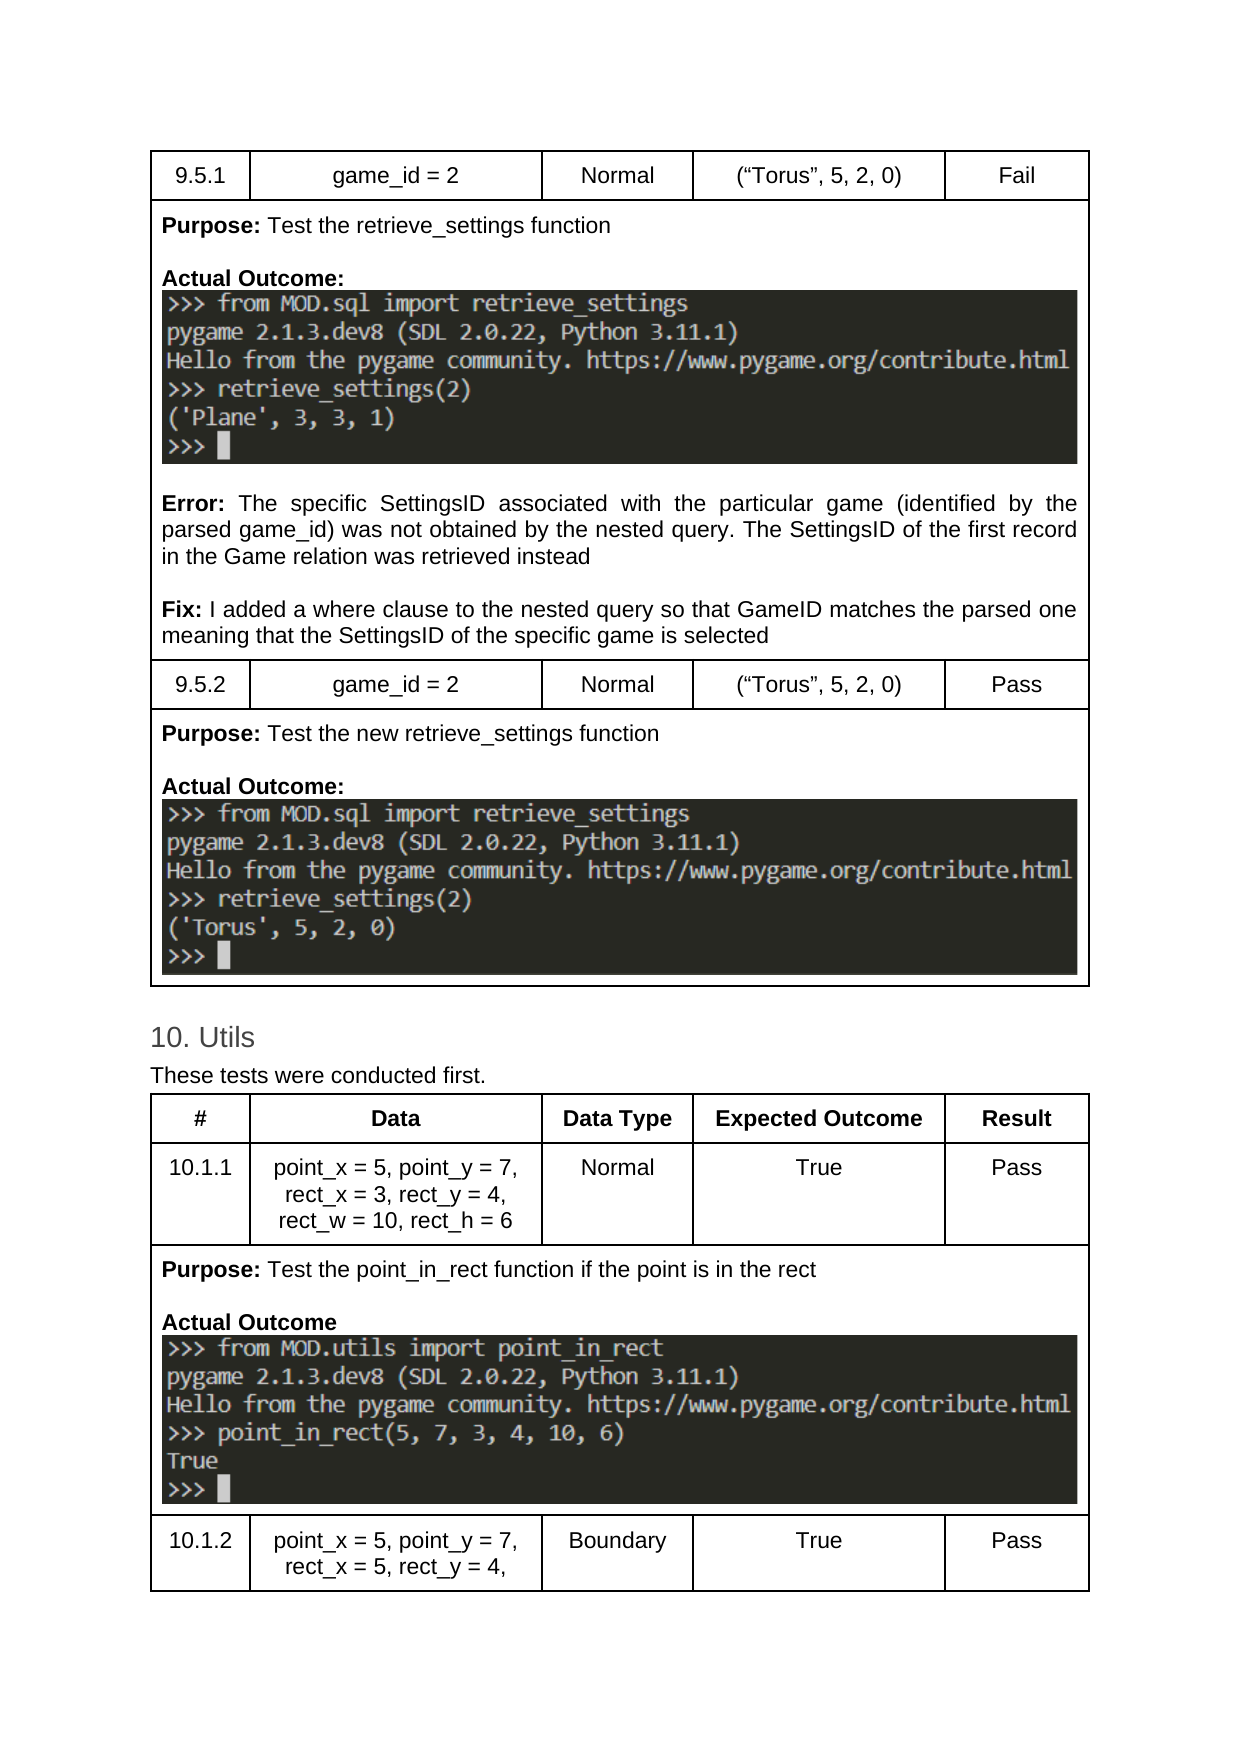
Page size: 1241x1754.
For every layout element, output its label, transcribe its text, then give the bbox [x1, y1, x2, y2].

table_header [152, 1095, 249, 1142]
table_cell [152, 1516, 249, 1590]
text These tests were conducted first. [150, 1062, 1090, 1088]
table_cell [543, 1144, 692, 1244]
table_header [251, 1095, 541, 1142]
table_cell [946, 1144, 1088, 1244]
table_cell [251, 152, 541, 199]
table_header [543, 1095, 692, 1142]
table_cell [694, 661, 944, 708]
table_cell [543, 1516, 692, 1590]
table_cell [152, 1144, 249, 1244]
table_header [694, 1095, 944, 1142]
picture [162, 290, 1078, 464]
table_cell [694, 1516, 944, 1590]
picture [162, 1335, 1078, 1504]
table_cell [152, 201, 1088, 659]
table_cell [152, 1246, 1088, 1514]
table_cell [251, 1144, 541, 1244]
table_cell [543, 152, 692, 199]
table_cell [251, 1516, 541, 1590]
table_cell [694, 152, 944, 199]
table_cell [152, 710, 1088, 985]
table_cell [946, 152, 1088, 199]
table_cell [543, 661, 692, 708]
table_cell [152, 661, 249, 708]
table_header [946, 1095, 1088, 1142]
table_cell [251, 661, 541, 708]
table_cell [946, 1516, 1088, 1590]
picture [162, 799, 1078, 975]
subtitle 10. Utils [150, 1020, 1090, 1054]
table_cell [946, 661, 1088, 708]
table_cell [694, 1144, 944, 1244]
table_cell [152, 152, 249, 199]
